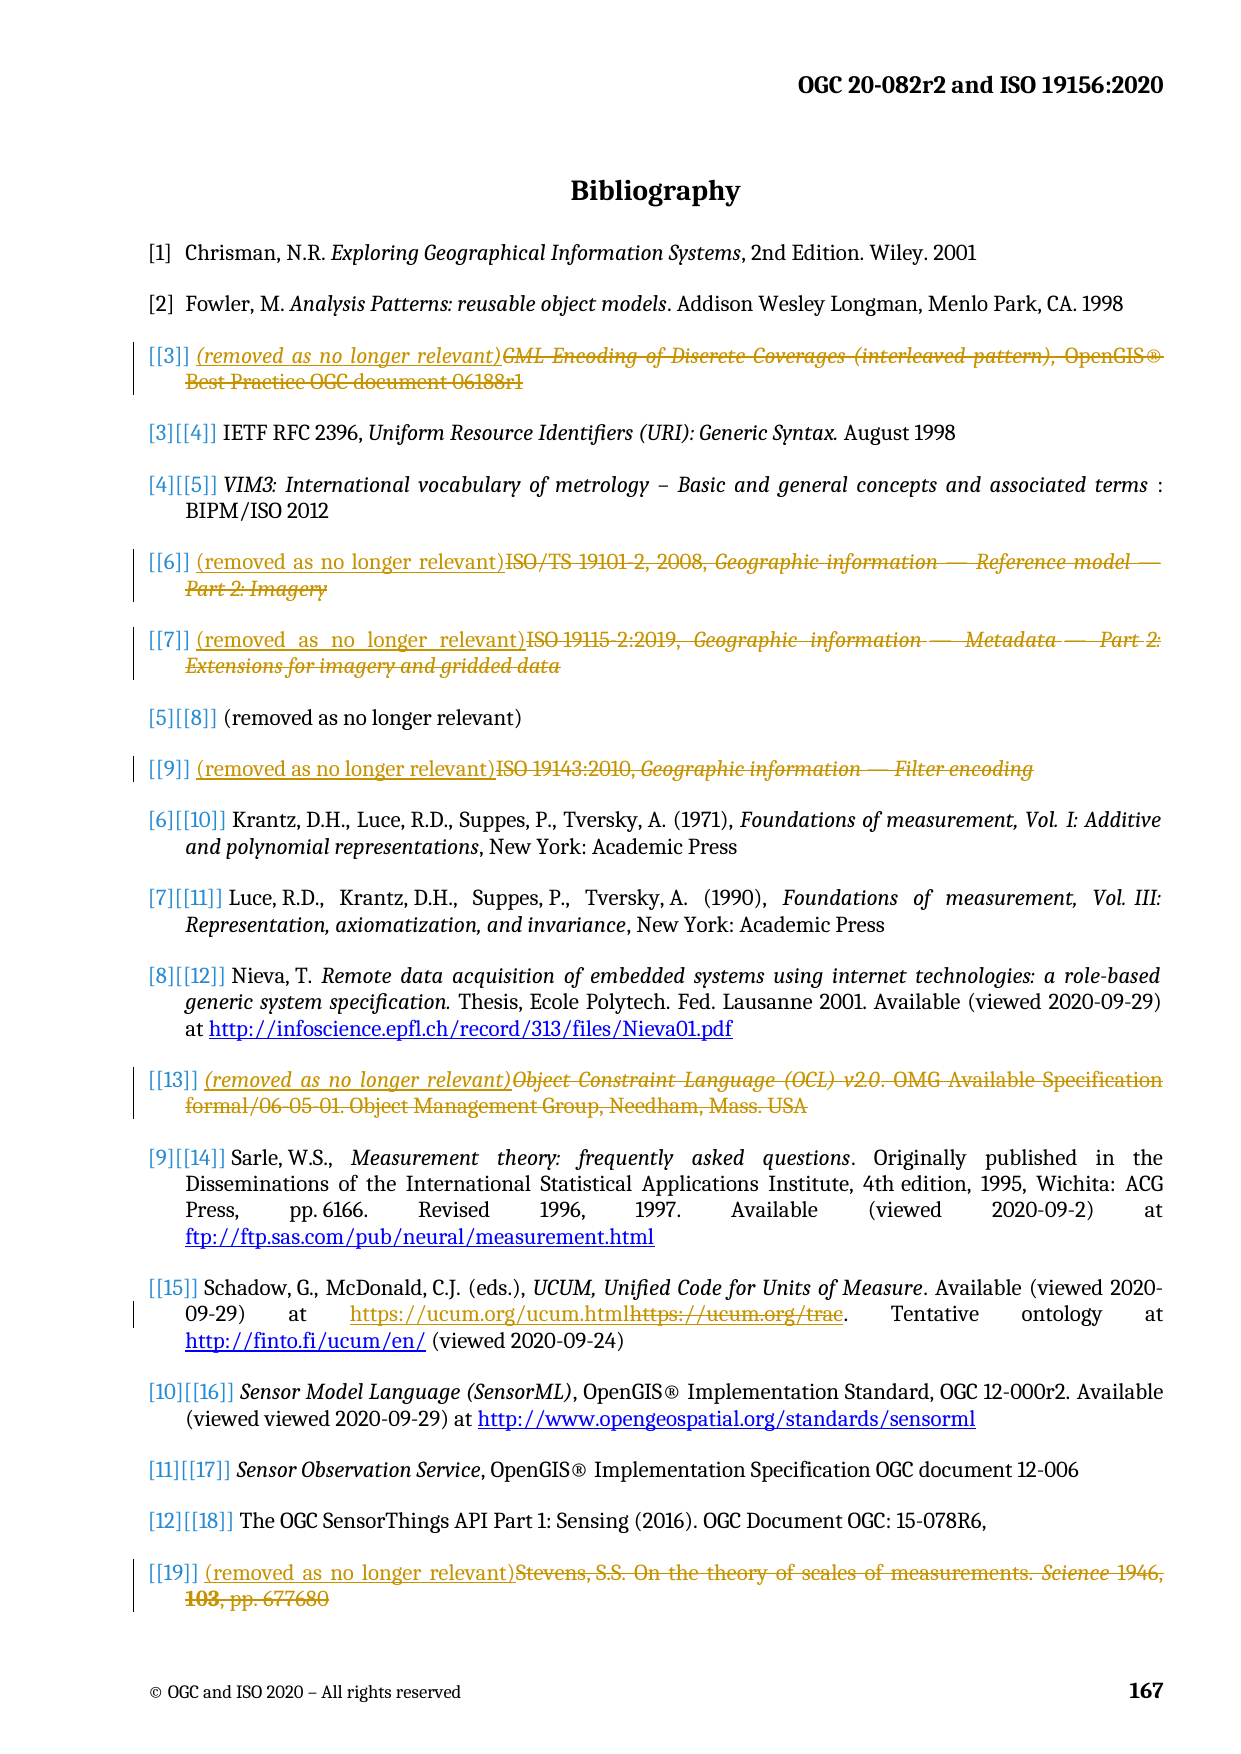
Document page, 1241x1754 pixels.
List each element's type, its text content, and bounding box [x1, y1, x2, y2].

title Bibliography [148, 174, 1163, 207]
list IETF RFC 2396, Uniform Resource Identifiers (URI): Generic Syntax. August 1998 [148, 420, 1163, 446]
list Sensor Model Language (SensorML), OpenGIS® Implementation Standard, OGC 12-000r2. Available (viewed viewed 2020-09-29) at http://www.opengeospatial.org/standards/sensorml [148, 1379, 1163, 1432]
list Sensor Observation Service, OpenGIS® Implementation Specification OGC document 12-006 [148, 1457, 1163, 1483]
list VIM3: International vocabulary of metrology – Basic and general concepts and associated terms : BIPM/ISO 2012 [148, 471, 1163, 524]
list Krantz, D.H., Luce, R.D., Suppes, P., Tversky, A. (1971), Foundations of measurement, Vol. I: Additive and polynomial representations, New York: Academic Press [148, 807, 1163, 860]
list Nieva, T. Remote data acquisition of embedded systems using internet technologies: a role-based generic system specification. Thesis, Ecole Polytech. Fed. Lausanne 2001. Available (viewed 2020-09-29) at http://infoscience.epfl.ch/record/313/files/Nieva01.pdf [148, 963, 1163, 1042]
list Luce, R.D., Krantz, D.H., Suppes, P., Tversky, A. (1990), Foundations of measurement, Vol. III: Representation, axiomatization, and invariance, New York: Academic Press [148, 885, 1163, 938]
list Schadow, G., McDonald, C.J. (eds.), UCUM, Unified Code for Units of Measure. Available (viewed 2020-09-29) at . Tentative ontology at http://finto.fi/ucum/en/ (viewed 2020-09-24) [148, 1275, 1163, 1354]
list Sarle, W.S., Measurement theory: frequently asked questions. Originally published in the Disseminations of the International Statistical Applications Institute, 4th edition, 1995, Wichita: ACG Press, pp. 6166. Revised 1996, 1997. Available (viewed 2020-09-2) at ftp://ftp.sas.com/pub/neural/measurement.html [148, 1144, 1163, 1250]
list Fowler, M. Analysis Patterns: reusable object models. Addison Wesley Longman, Menlo Park, CA. 1998 [148, 291, 1163, 317]
list The OGC SensorThings API Part 1: Sensing (2016). OGC Document OGC: 15-078R6, [148, 1508, 1163, 1534]
list Chrisman, N.R. Exploring Geographical Information Systems, 2nd Edition. Wiley. 2001 [148, 240, 1163, 266]
list (removed as no longer relevant) [148, 704, 1163, 731]
